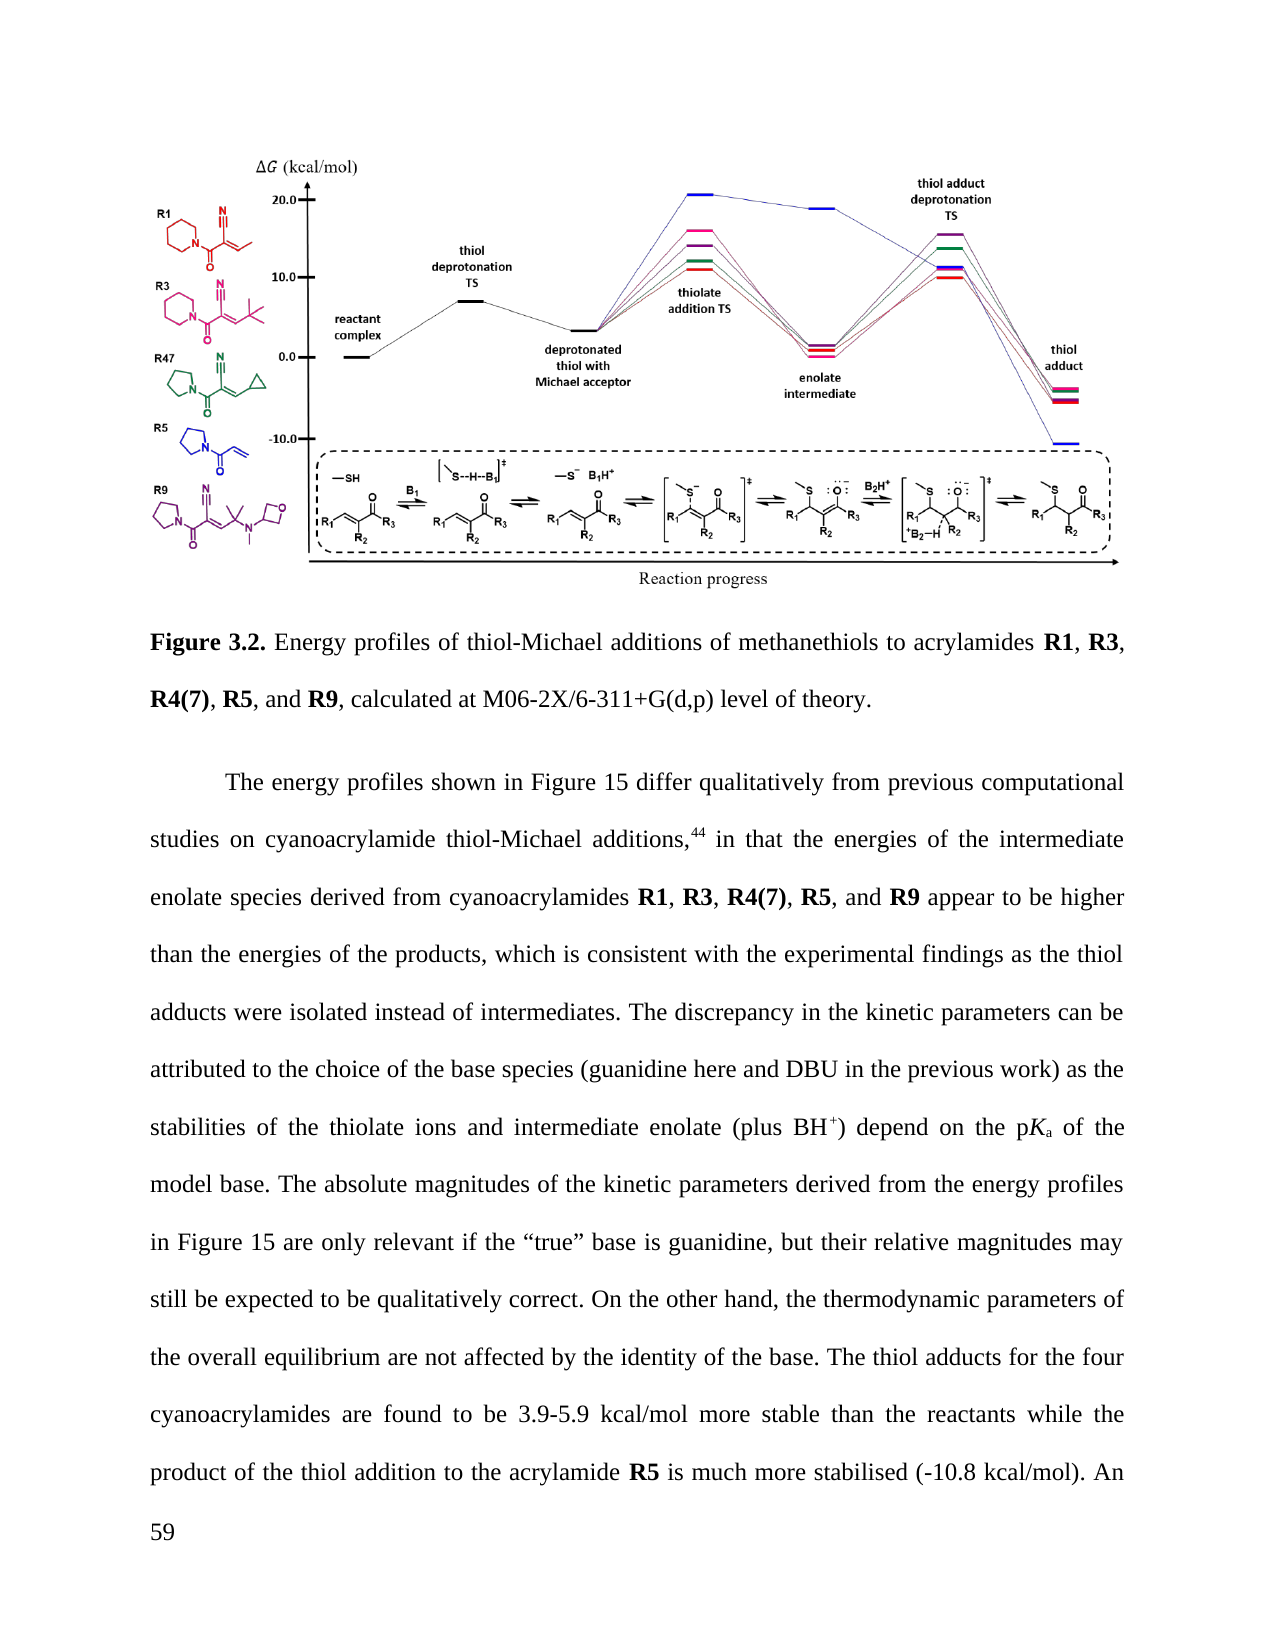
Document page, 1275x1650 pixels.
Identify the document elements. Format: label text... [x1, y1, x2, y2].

picture [150, 150, 1125, 599]
text Figure 3.2. Energy profiles of thiol-Michael additions of methanethiols to acrylamides R1, R3, R4(7), R5, and R9, calculated at M06-2X/6-311+G(d,p) level of theory. [150, 627, 1125, 713]
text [150, 767, 1125, 1486]
